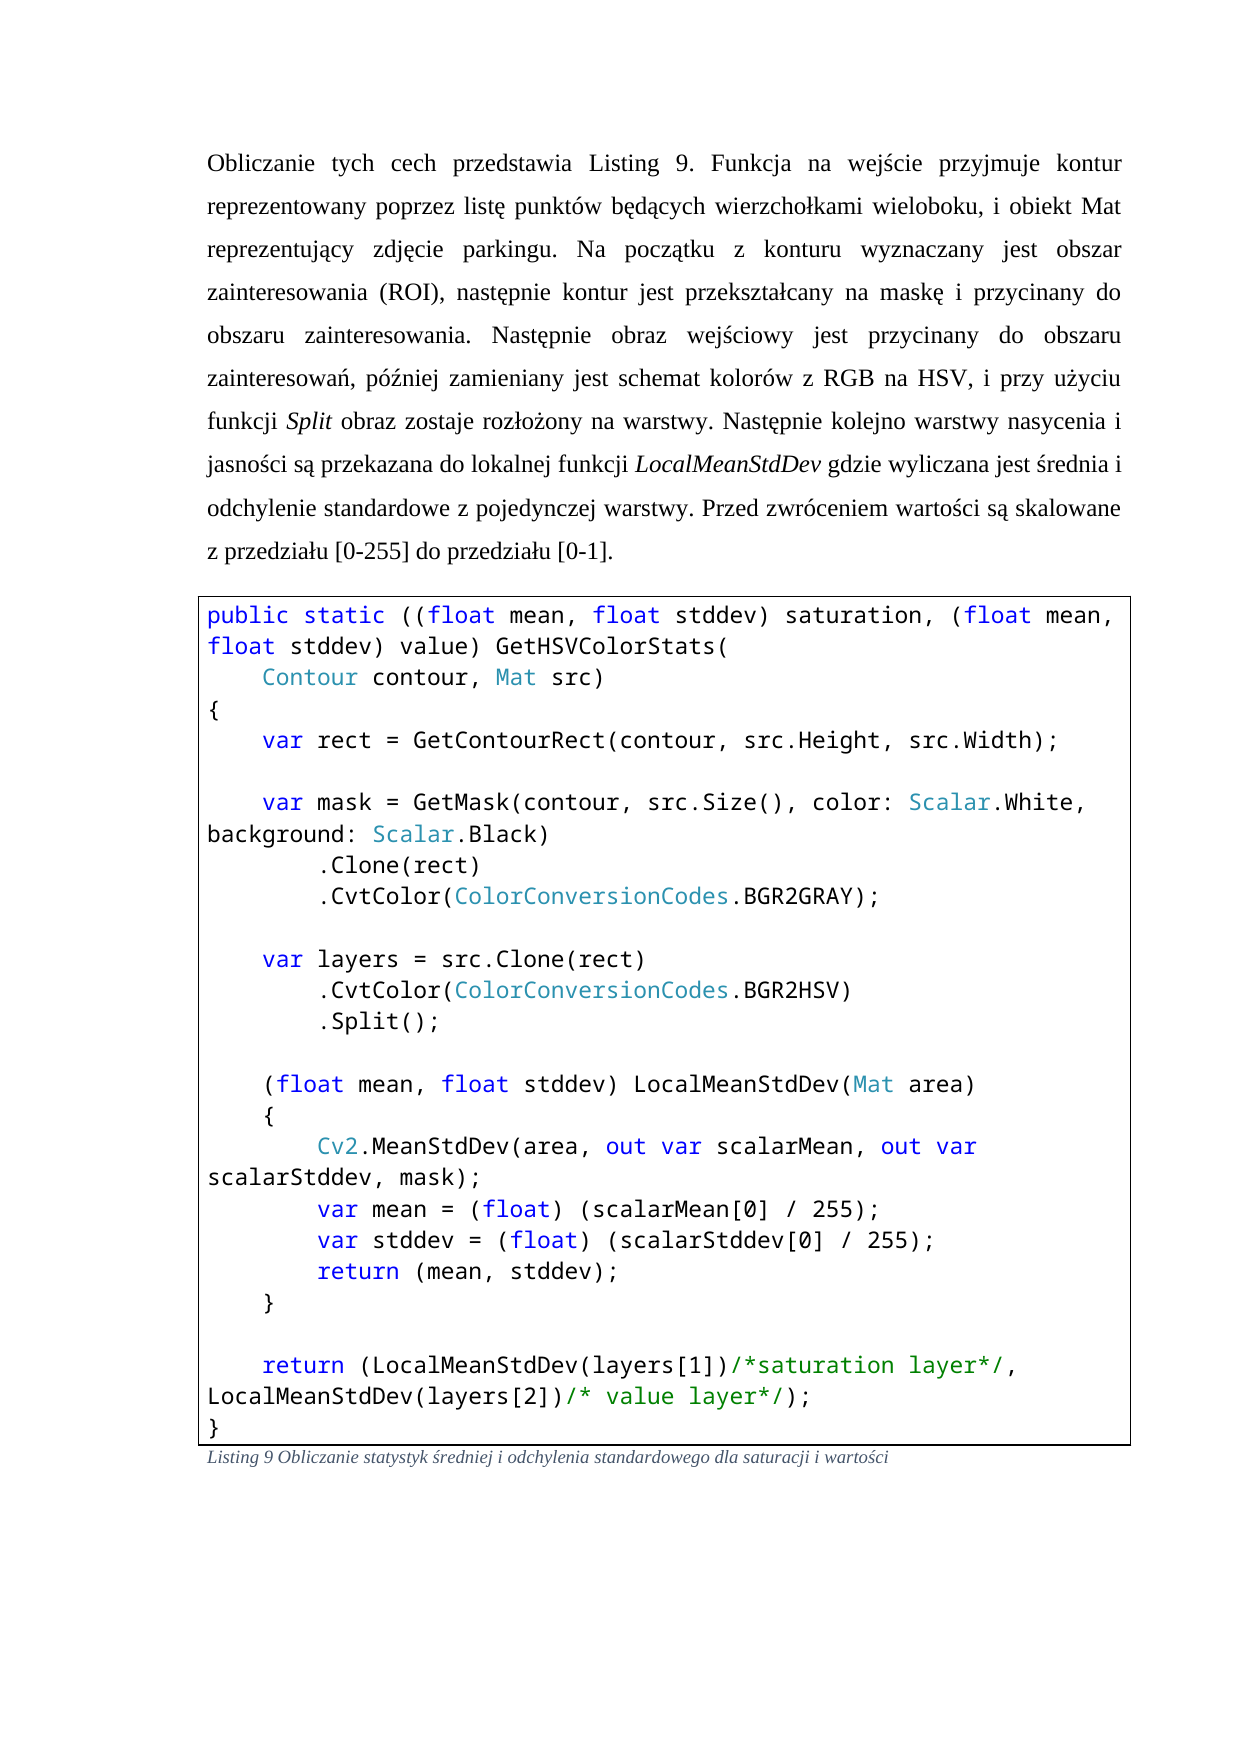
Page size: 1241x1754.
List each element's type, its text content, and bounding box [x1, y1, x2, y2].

list { [207, 692, 1122, 724]
list } [207, 1286, 1122, 1317]
list .Clone(rect) [207, 849, 1122, 880]
list .Split(); [207, 1005, 1122, 1036]
list (float mean, float stddev) LocalMeanStdDev(Mat area) [207, 1067, 1122, 1099]
list var layers = src.Clone(rect) [207, 942, 1122, 974]
list return (LocalMeanStdDev(layers[1])/*saturation layer*/, LocalMeanStdDev(layers[2])/* value layer*/); [207, 1349, 1122, 1408]
list var rect = GetContourRect(contour, src.Height, src.Width); [207, 724, 1122, 755]
list var stddev = (float) (scalarStddev[0] / 255); [207, 1224, 1122, 1255]
list return (mean, stddev); [207, 1255, 1122, 1286]
list .CvtColor(ColorConversionCodes.BGR2GRAY); [207, 880, 1122, 911]
list { [207, 1099, 1122, 1130]
list Cv2.MeanStdDev(area, out var scalarMean, out var scalarStddev, mask); [207, 1130, 1122, 1192]
list .CvtColor(ColorConversionCodes.BGR2HSV) [207, 974, 1122, 1005]
list Contour contour, Mat src) [207, 661, 1122, 692]
list var mask = GetMask(contour, src.Size(), color: Scalar.White, background: Scalar.Black) [207, 786, 1122, 849]
list var mean = (float) (scalarMean[0] / 255); [207, 1192, 1122, 1224]
list } [199, 1408, 1130, 1444]
text Obliczanie tych cech przedstawia Listing 9. Funkcja na wejście przyjmuje kontur reprezentowany poprzez listę punktów będących wierzchołkami wieloboku, i obiekt Mat reprezentujący zdjęcie parkingu. Na początku z konturu wyznaczany jest obszar zainteresowania (ROI), następnie kontur jest przekształcany na maskę i przycinany do obszaru zainteresowania. Następnie obraz wejściowy jest przycinany do obszaru zainteresowań, później zamieniany jest schemat kolorów z RGB na HSV, i przy użyciu funkcji Split obraz zostaje rozłożony na warstwy. Następnie kolejno warstwy nasycenia i jasności są przekazana do lokalnej funkcji LocalMeanStdDev gdzie wyliczana jest średnia i odchylenie standardowe z pojedynczej warstwy. Przed zwróceniem wartości są skalowane z przedziału [0-255] do przedziału [0-1]. [207, 148, 1122, 564]
list public static ((float mean, float stddev) saturation, (float mean, float stddev) value) GetHSVColorStats( [199, 597, 1130, 661]
